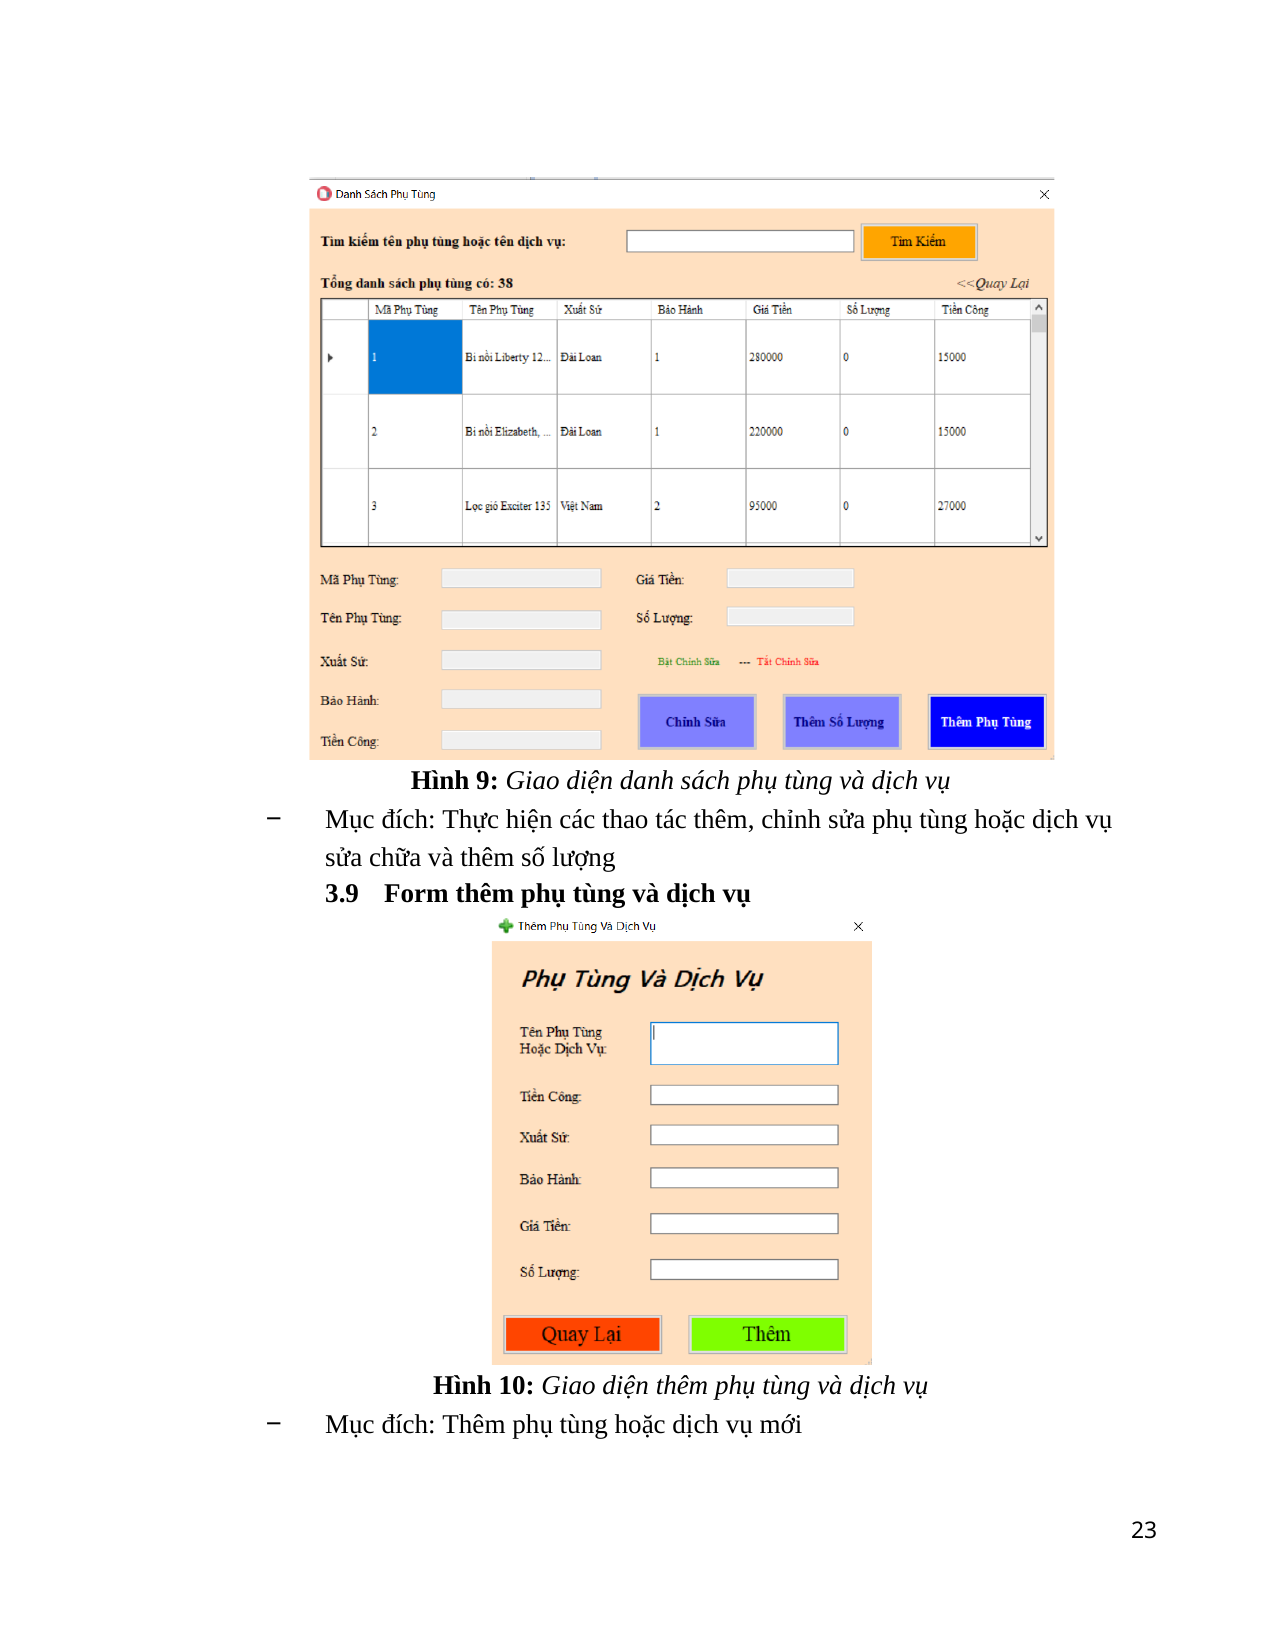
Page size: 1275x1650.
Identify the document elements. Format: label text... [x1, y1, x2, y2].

list Form thêm phụ tùng và dịch vụ [325, 877, 1157, 908]
picture [309, 177, 1055, 760]
list Mục đích: Thực hiện các thao tác thêm, chỉnh sửa phụ tùng hoặc dịch vụ sửa chữa và thêm số lượng [266, 800, 1157, 872]
list Hình 9: Giao diện danh sách phụ tùng và dịch vụ [207, 764, 1157, 795]
list Hình 10: Giao diện thêm phụ tùng và dịch vụ [207, 1369, 1157, 1400]
picture [491, 912, 872, 1365]
list Mục đích: Thêm phụ tùng hoặc dịch vụ mới [266, 1405, 1157, 1442]
